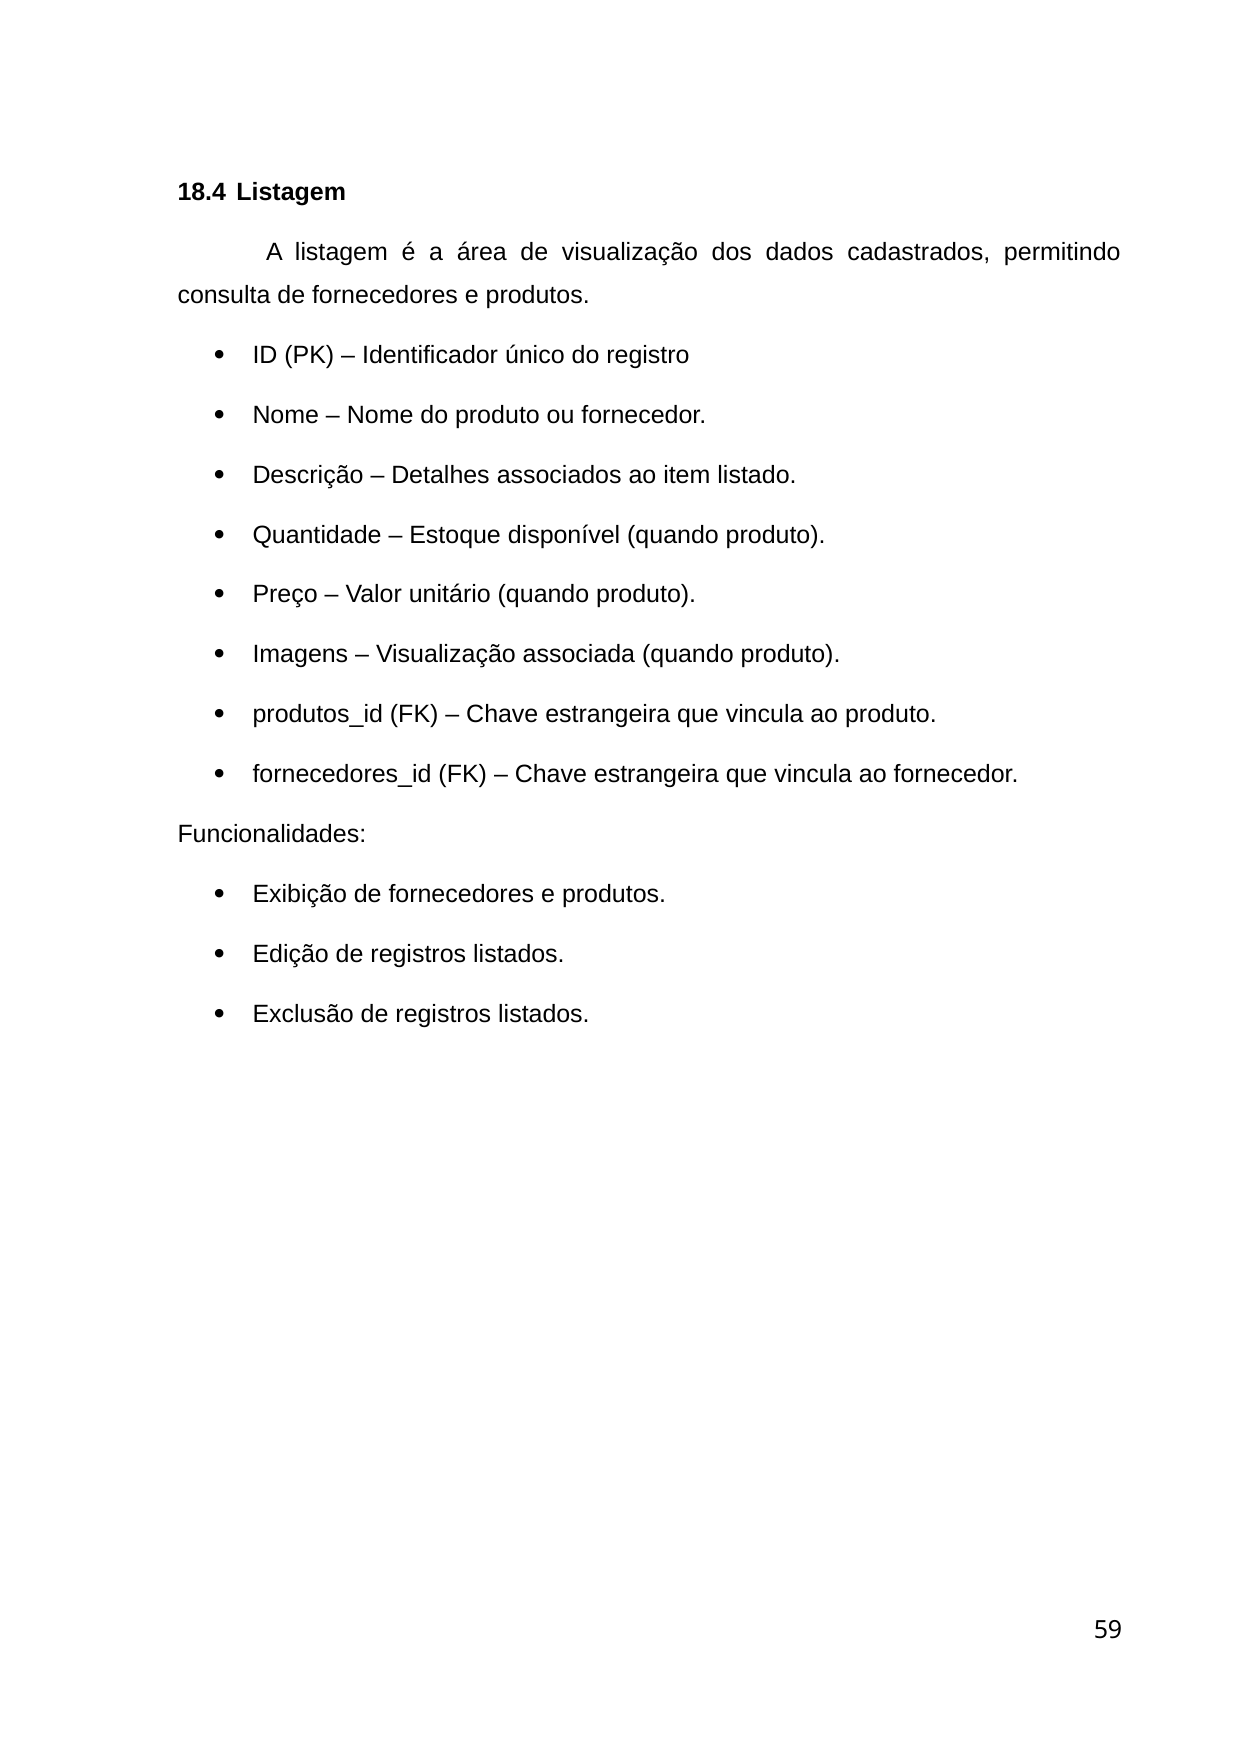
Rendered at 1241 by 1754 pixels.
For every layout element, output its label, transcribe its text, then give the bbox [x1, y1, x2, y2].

list Exclusão de registros listados. [215, 999, 1122, 1027]
list Preço – Valor unitário (quando produto). [215, 579, 1122, 608]
list ID (PK) – Identificador único do registro [215, 340, 1122, 369]
list Edição de registros listados. [215, 939, 1122, 968]
list Imagens – Visualização associada (quando produto). [215, 639, 1122, 668]
list Descrição – Detalhes associados ao item listado. [215, 460, 1122, 488]
list Exibição de fornecedores e produtos. [215, 879, 1122, 908]
list Quantidade – Estoque disponível (quando produto). [215, 519, 1122, 548]
list fornecedores_id (FK) – Chave estrangeira que vincula ao fornecedor. [215, 759, 1122, 788]
list produtos_id (FK) – Chave estrangeira que vincula ao produto. [215, 699, 1122, 728]
text Funcionalidades: [177, 819, 1122, 848]
list Nome – Nome do produto ou fornecedor. [215, 400, 1122, 429]
text A listagem é a área de visualização dos dados cadastrados, permitindo consulta de fornecedores e produtos. [177, 237, 1122, 309]
list Listagem [177, 177, 1122, 206]
